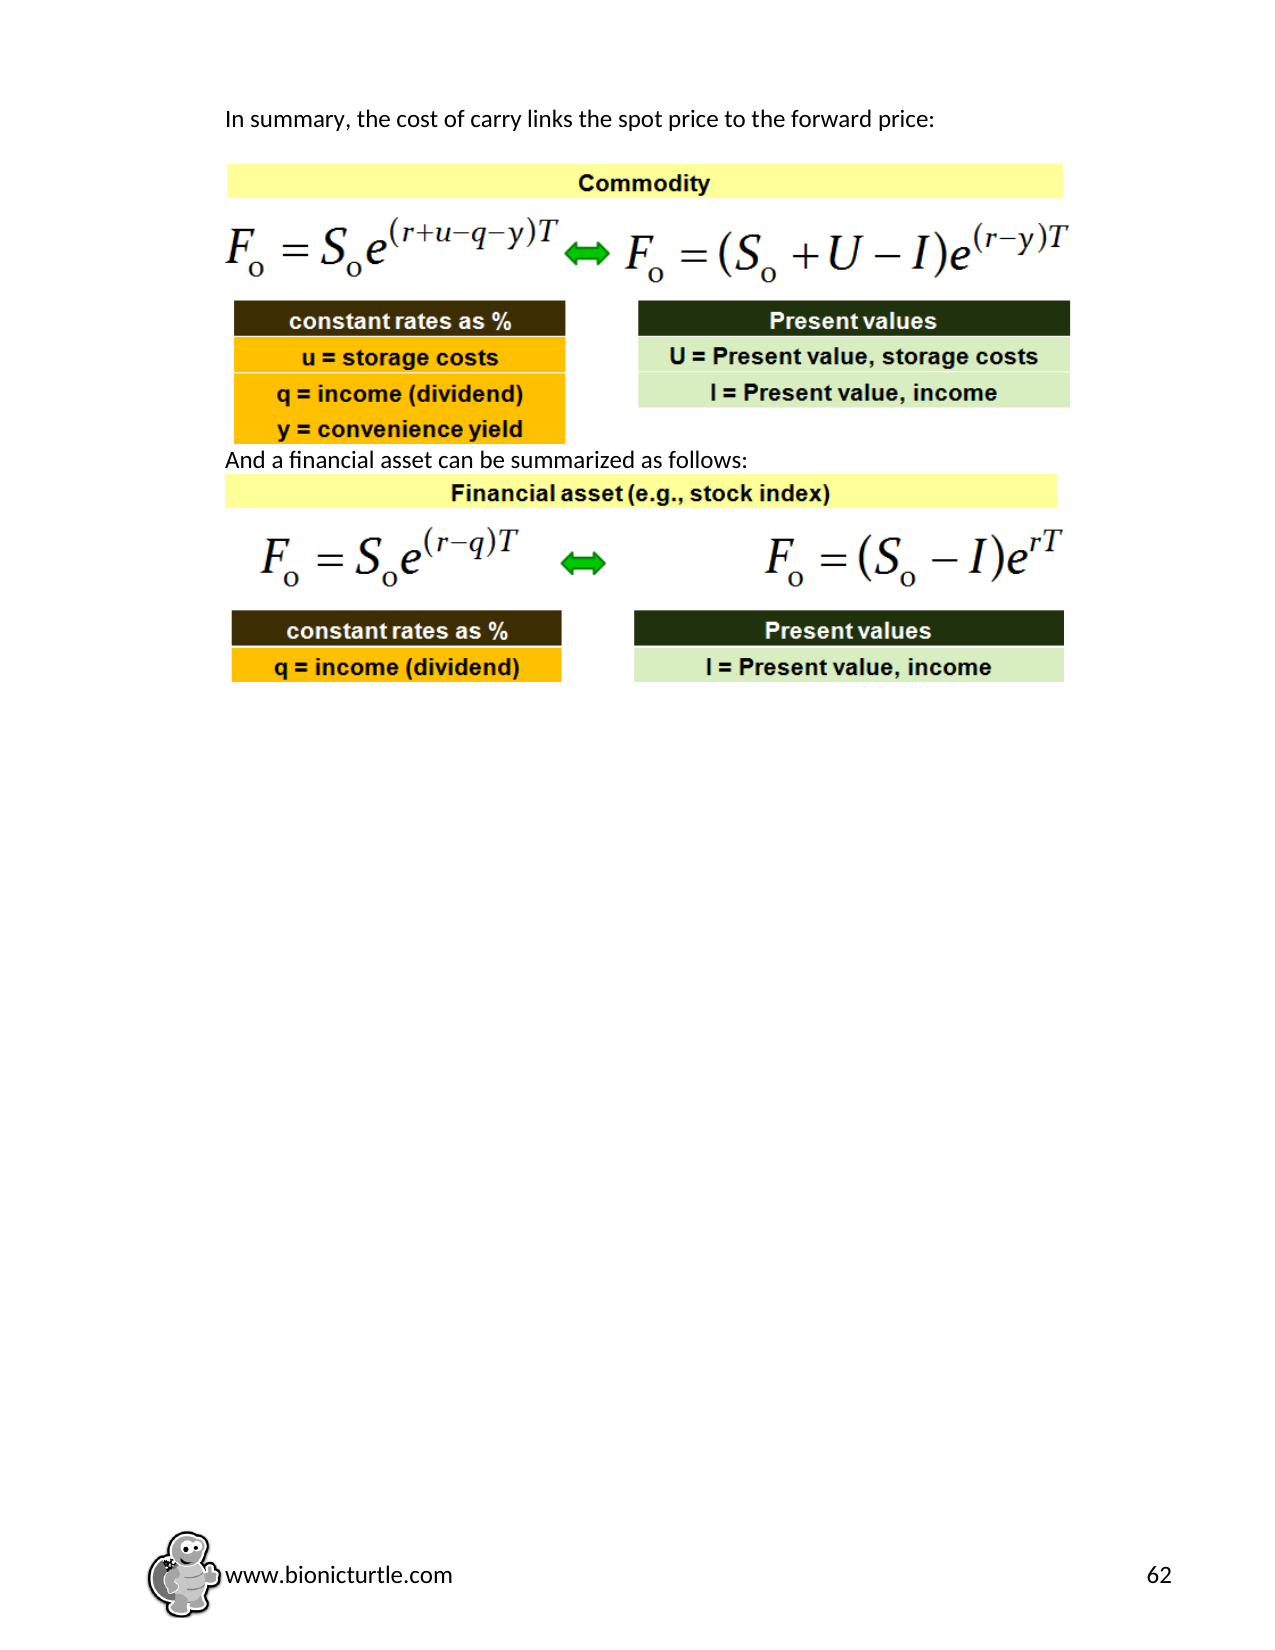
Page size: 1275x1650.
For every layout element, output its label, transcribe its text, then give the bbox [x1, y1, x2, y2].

picture [225, 474, 1064, 682]
text And a financial asset can be summarized as follows: [225, 444, 1172, 474]
text In summary, the cost of carry links the spot price to the forward price: [225, 103, 1172, 134]
picture [225, 164, 1071, 444]
